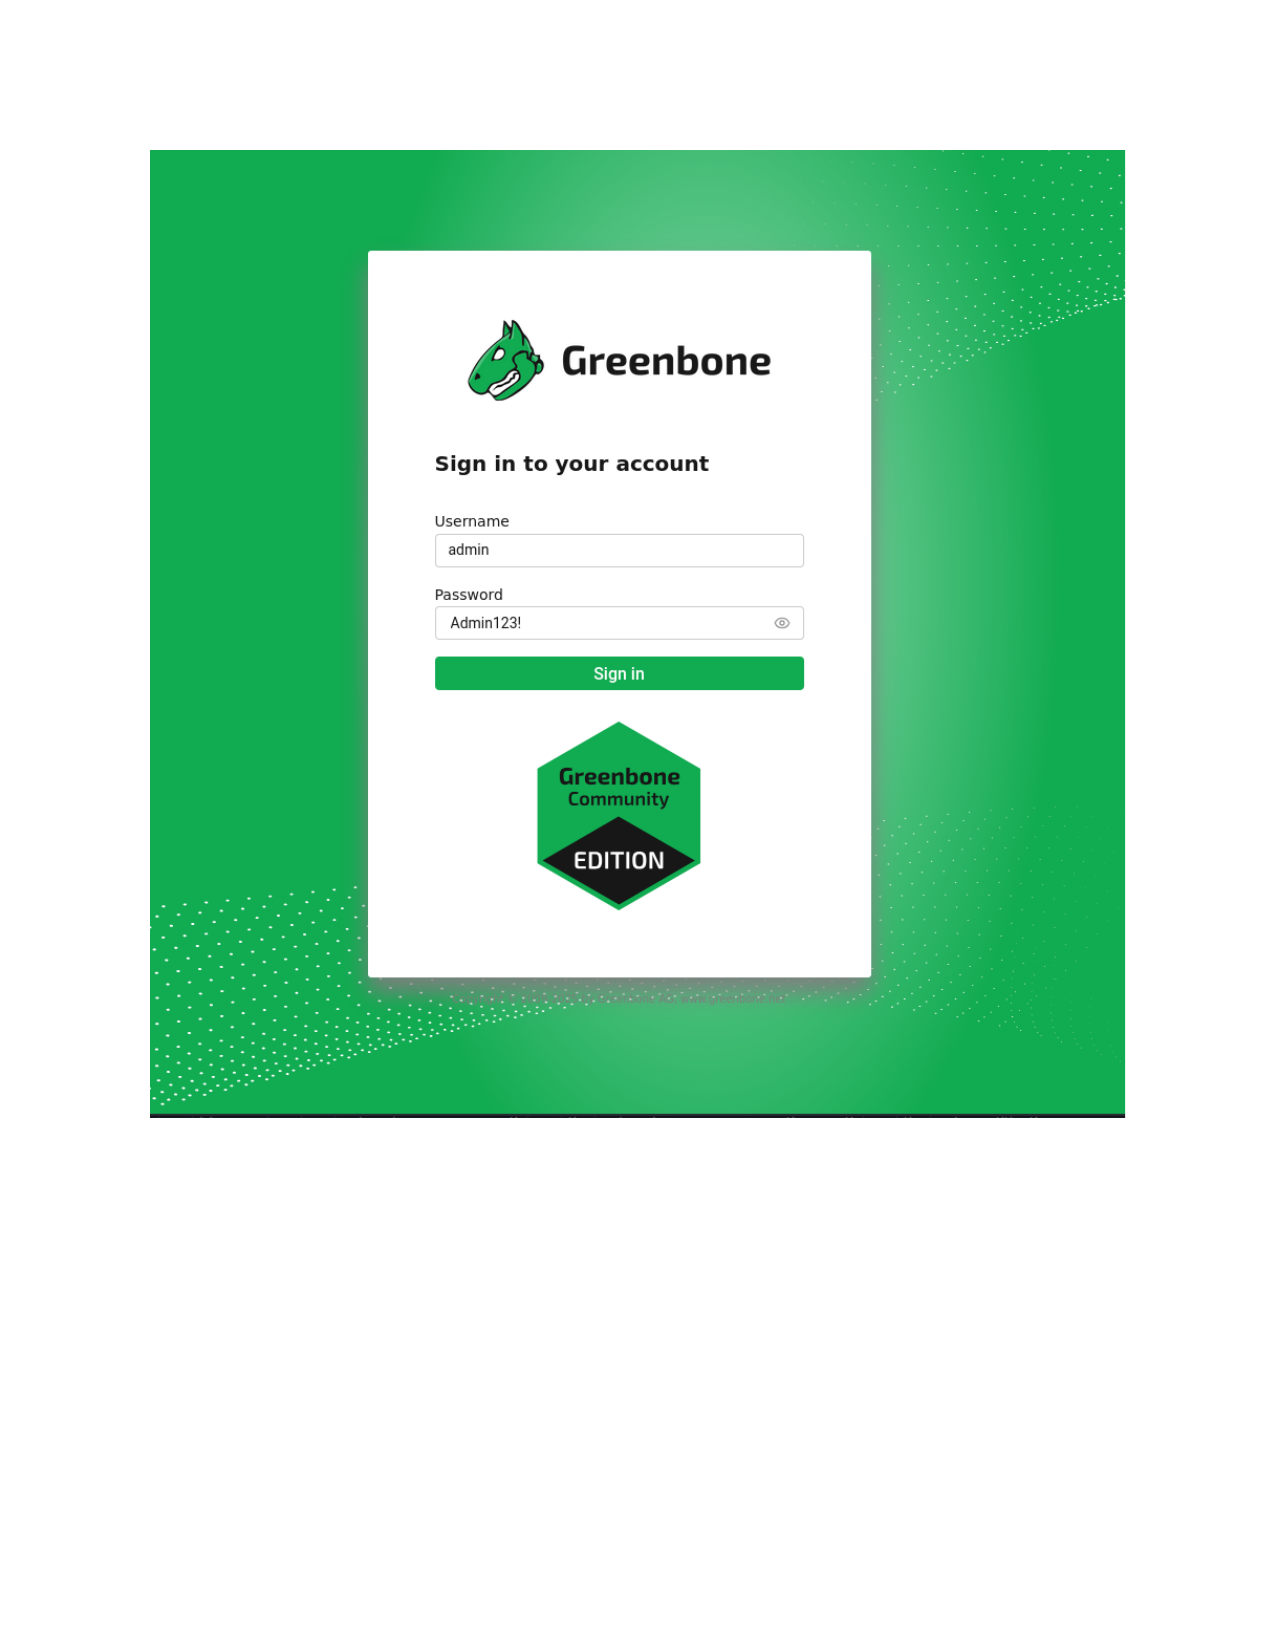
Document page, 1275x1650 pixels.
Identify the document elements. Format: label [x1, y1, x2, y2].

picture [150, 150, 1125, 1118]
